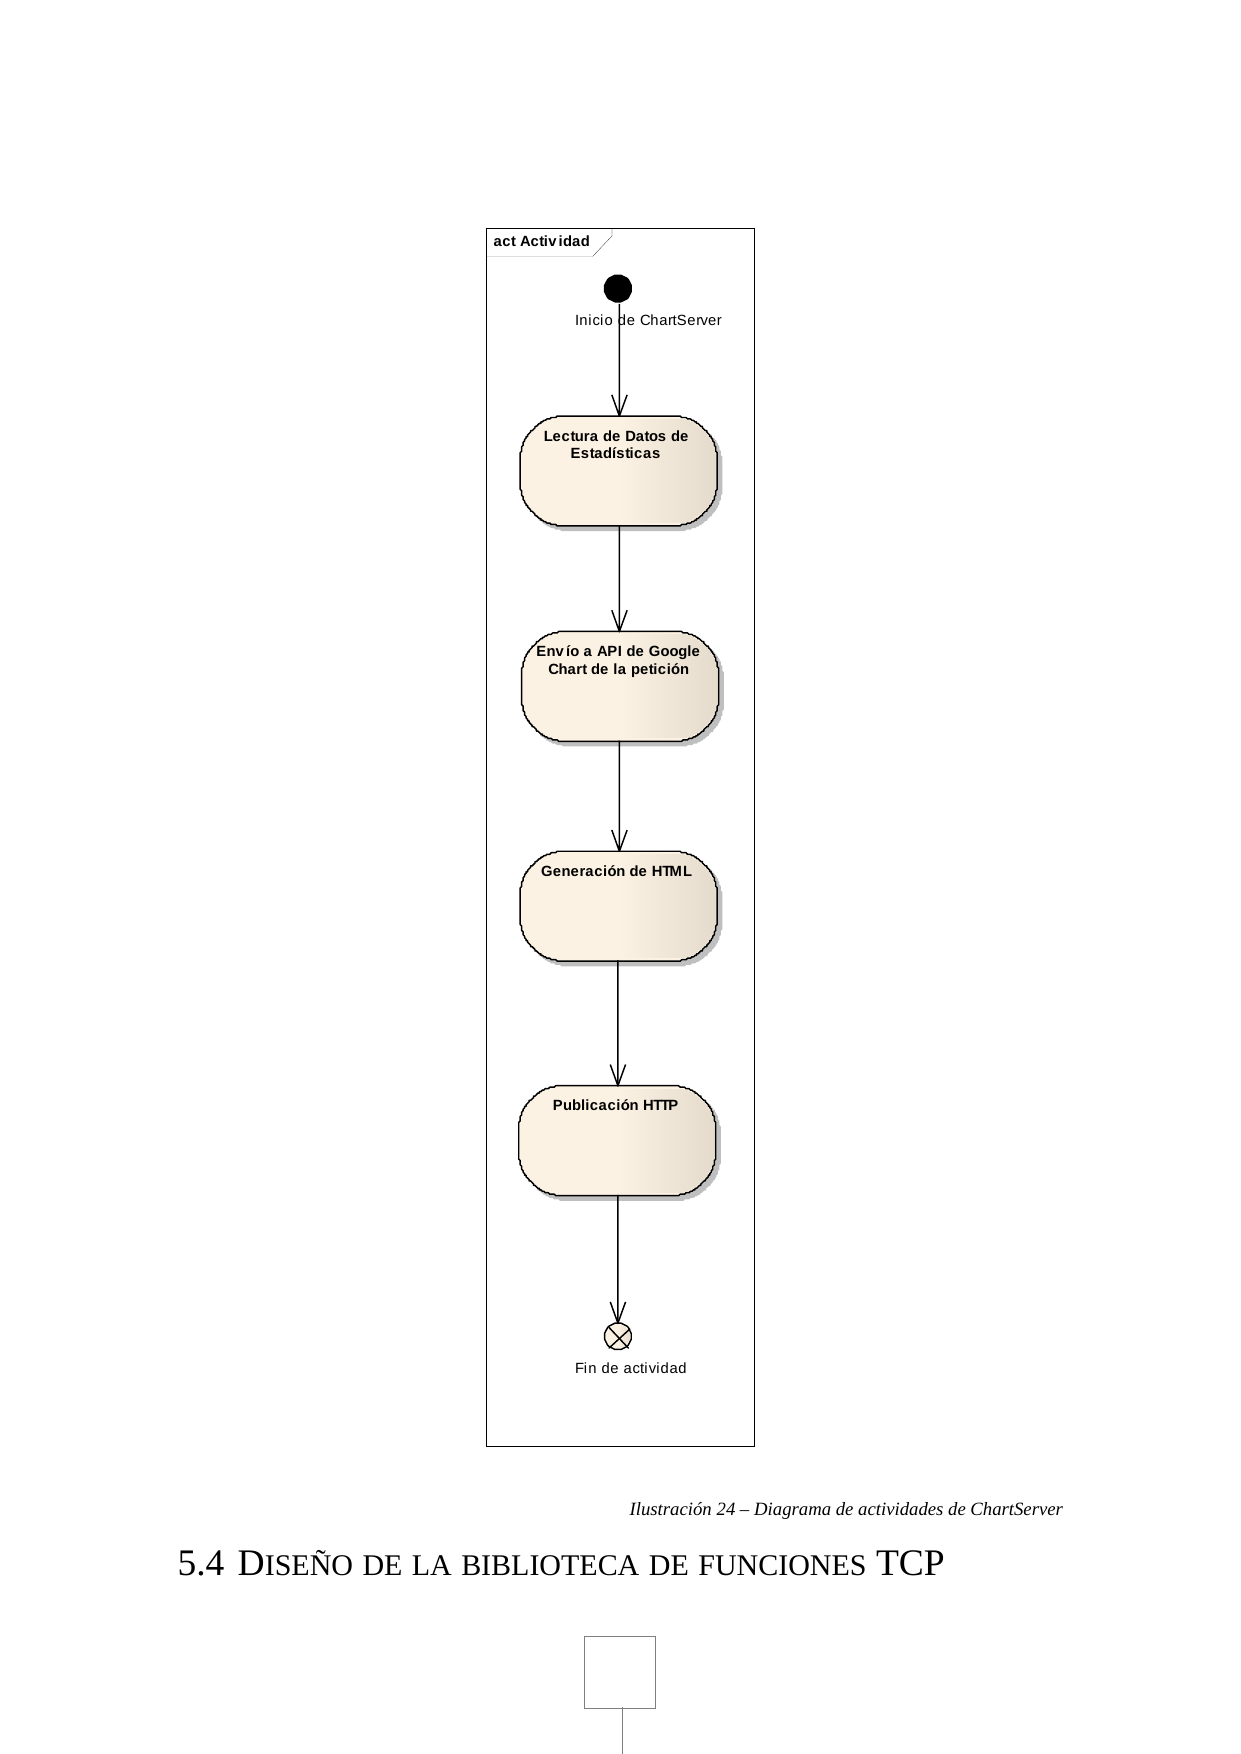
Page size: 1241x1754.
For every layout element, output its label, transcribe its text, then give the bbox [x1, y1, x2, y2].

subtitle Diseño de la biblioteca de funciones TCP [177, 1541, 1063, 1584]
